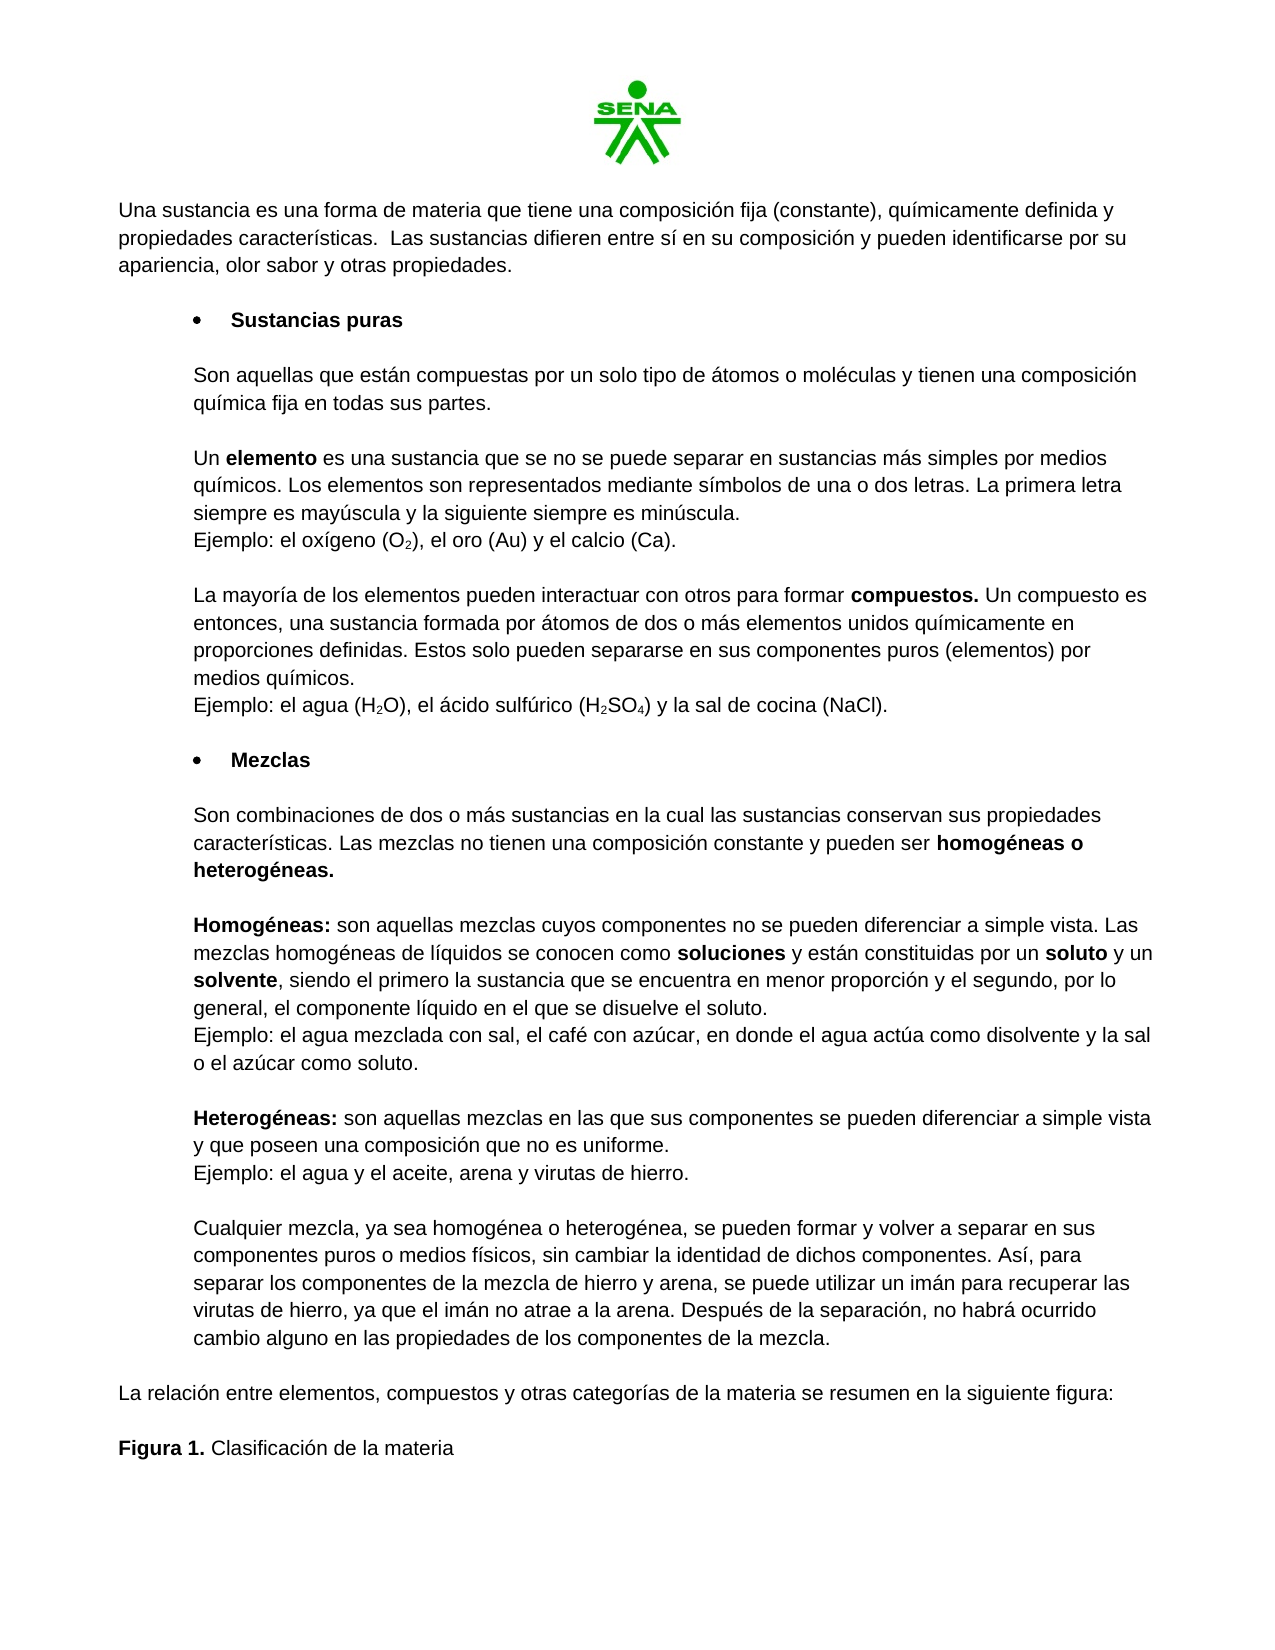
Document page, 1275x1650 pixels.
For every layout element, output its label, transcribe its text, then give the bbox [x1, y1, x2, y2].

list Mezclas [193, 748, 1157, 772]
text Ejemplo: el agua (H2O), el ácido sulfúrico (H2SO4) y la sal de cocina (NaCl). [193, 693, 1157, 717]
text Homogéneas: son aquellas mezclas cuyos componentes no se pueden diferenciar a simple vista. Las mezclas homogéneas de líquidos se conocen como soluciones y están constituidas por un soluto y un solvente, siendo el primero la sustancia que se encuentra en menor proporción y el segundo, por lo general, el componente líquido en el que se disuelve el soluto. [193, 913, 1157, 1019]
picture [588, 75, 687, 172]
text La mayoría de los elementos pueden interactuar con otros para formar compuestos. Un compuesto es entonces, una sustancia formada por átomos de dos o más elementos unidos químicamente en proporciones definidas. Estos solo pueden separarse en sus componentes puros (elementos) por medios químicos. [193, 583, 1157, 689]
text Son aquellas que están compuestas por un solo tipo de átomos o moléculas y tienen una composición química fija en todas sus partes. [193, 363, 1157, 414]
text Figura 1. Clasificación de la materia [118, 1436, 1157, 1459]
text Un elemento es una sustancia que se no se puede separar en sustancias más simples por medios químicos. Los elementos son representados mediante símbolos de una o dos letras. La primera letra siempre es mayúscula y la siguiente siempre es minúscula. [193, 446, 1157, 524]
text Ejemplo: el agua y el aceite, arena y virutas de hierro. [193, 1161, 1157, 1184]
text Son combinaciones de dos o más sustancias en la cual las sustancias conservan sus propiedades características. Las mezclas no tienen una composición constante y pueden ser homogéneas o heterogéneas. [193, 803, 1157, 882]
text Heterogéneas: son aquellas mezclas en las que sus componentes se pueden diferenciar a simple vista y que poseen una composición que no es uniforme. [193, 1106, 1157, 1157]
list Sustancias puras [193, 308, 1157, 332]
text La relación entre elementos, compuestos y otras categorías de la materia se resumen en la siguiente figura: [118, 1381, 1157, 1404]
text Una sustancia es una forma de materia que tiene una composición fija (constante), químicamente definida y propiedades características. Las sustancias difieren entre sí en su composición y pueden identificarse por su apariencia, olor sabor y otras propiedades. [118, 198, 1157, 277]
text Ejemplo: el agua mezclada con sal, el café con azúcar, en donde el agua actúa como disolvente y la sal o el azúcar como soluto. [193, 1023, 1157, 1074]
text Ejemplo: el oxígeno (O2), el oro (Au) y el calcio (Ca). [193, 528, 1157, 552]
text Cualquier mezcla, ya sea homogénea o heterogénea, se pueden formar y volver a separar en sus componentes puros o medios físicos, sin cambiar la identidad de dichos componentes. Así, para separar los componentes de la mezcla de hierro y arena, se puede utilizar un imán para recuperar las virutas de hierro, ya que el imán no atrae a la arena. Después de la separación, no habrá ocurrido cambio alguno en las propiedades de los componentes de la mezcla. [193, 1216, 1157, 1349]
